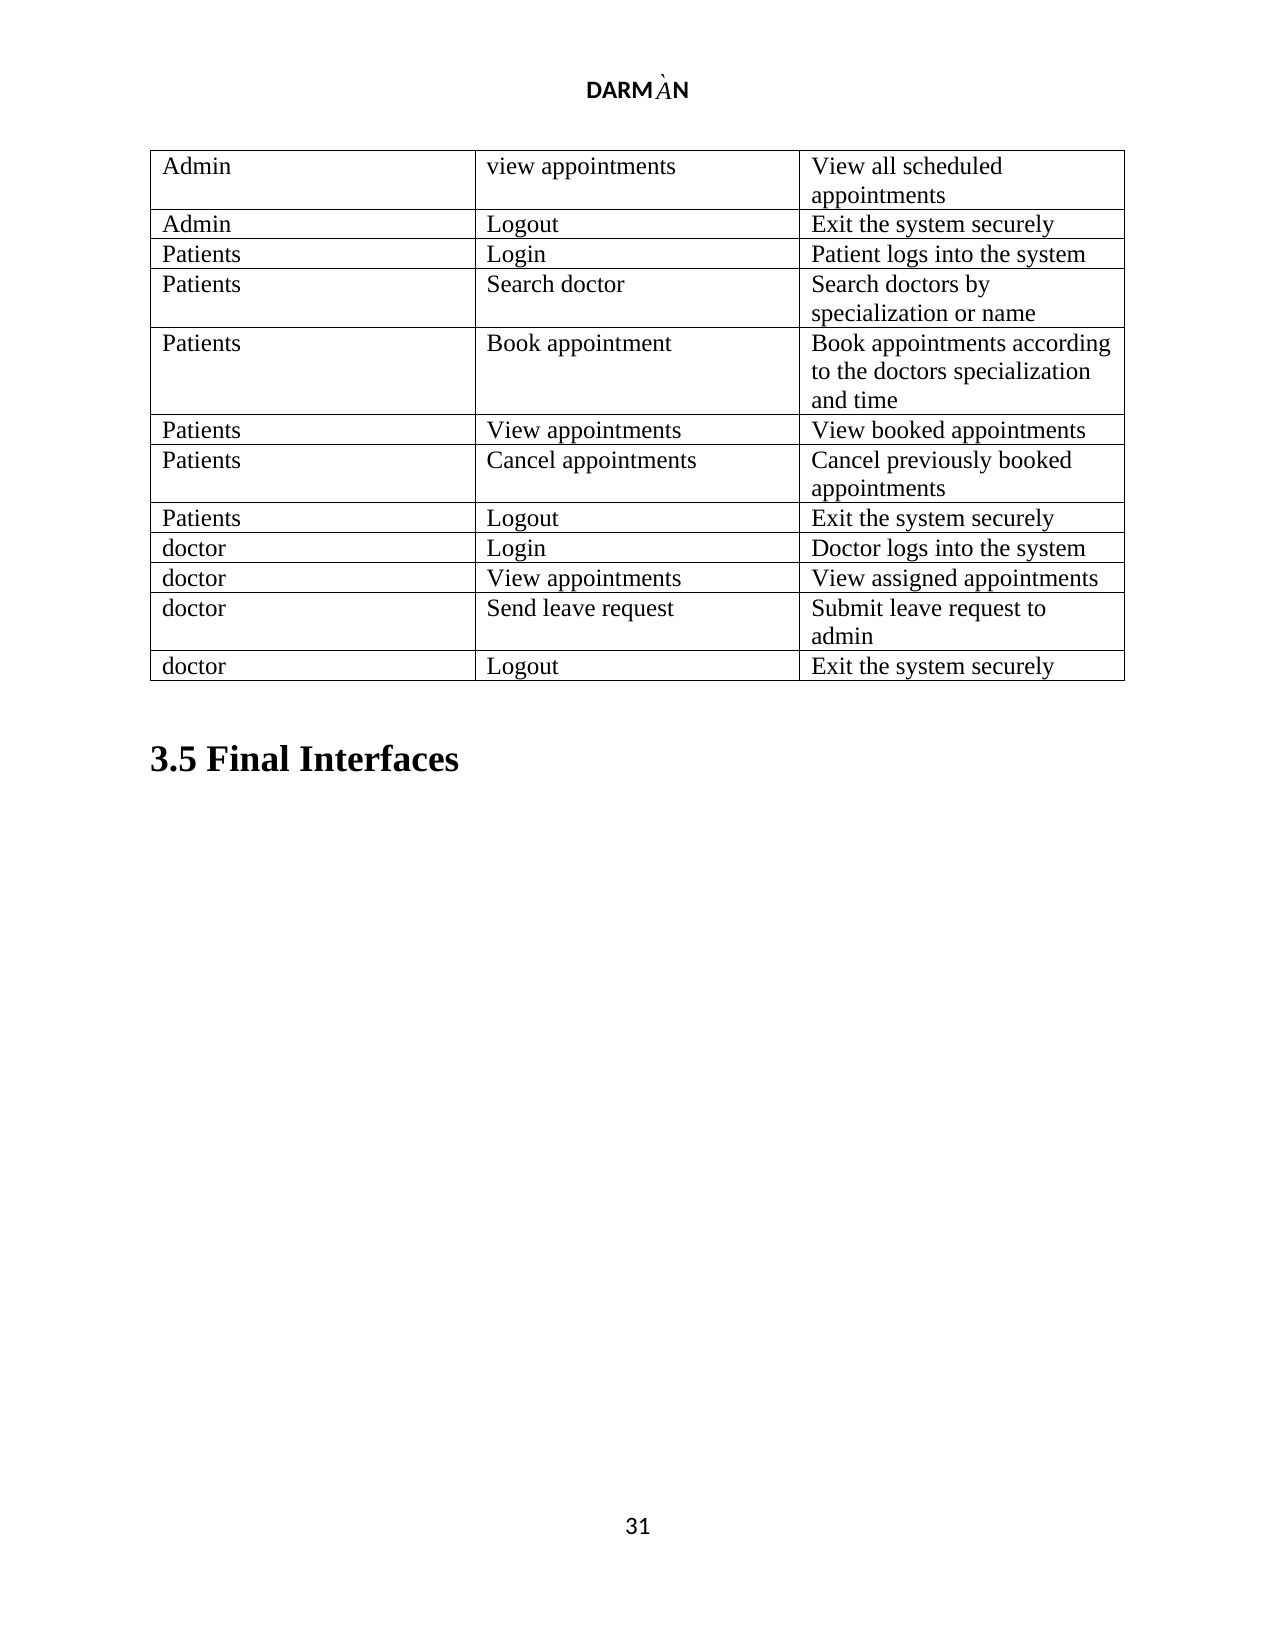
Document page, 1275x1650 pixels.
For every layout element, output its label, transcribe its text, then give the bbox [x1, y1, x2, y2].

table_cell Admin [151, 151, 475, 208]
table_cell Search doctor [476, 269, 799, 327]
table_cell Login [476, 239, 799, 268]
table_cell Patients [151, 445, 475, 502]
table_cell doctor [151, 593, 475, 650]
table_cell View booked appointments [800, 415, 1124, 444]
table_cell View all scheduled appointments [800, 151, 1124, 208]
table_cell doctor [151, 563, 475, 592]
table_cell doctor [151, 651, 475, 680]
table_cell Submit leave request to admin [800, 593, 1124, 650]
table_cell Patients [151, 503, 475, 532]
table_cell Patients [151, 415, 475, 444]
table_cell doctor [151, 533, 475, 562]
table_cell Send leave request [476, 593, 799, 650]
table_cell view appointments [476, 151, 799, 208]
table_cell View appointments [476, 415, 799, 444]
table_cell Doctor logs into the system [800, 533, 1124, 562]
table_cell Book appointments according to the doctors specialization and time [800, 328, 1124, 414]
table_cell Logout [476, 210, 799, 238]
table_cell Exit the system securely [800, 210, 1124, 238]
table_cell Patient logs into the system [800, 239, 1124, 268]
table_cell Login [476, 533, 799, 562]
subtitle 3.5 Final Interfaces [150, 737, 1125, 780]
table_cell Book appointment [476, 328, 799, 414]
table_cell View appointments [476, 563, 799, 592]
table_cell View assigned appointments [800, 563, 1124, 592]
table_cell Logout [476, 503, 799, 532]
table_cell Patients [151, 269, 475, 327]
table_cell Search doctors by specialization or name [800, 269, 1124, 327]
table_cell Patients [151, 328, 475, 414]
table_cell Exit the system securely [800, 651, 1124, 680]
table_cell Logout [476, 651, 799, 680]
table_cell Cancel previously booked appointments [800, 445, 1124, 502]
table_cell Admin [151, 210, 475, 238]
table_cell Patients [151, 239, 475, 268]
table_cell Cancel appointments [476, 445, 799, 502]
table_cell Exit the system securely [800, 503, 1124, 532]
